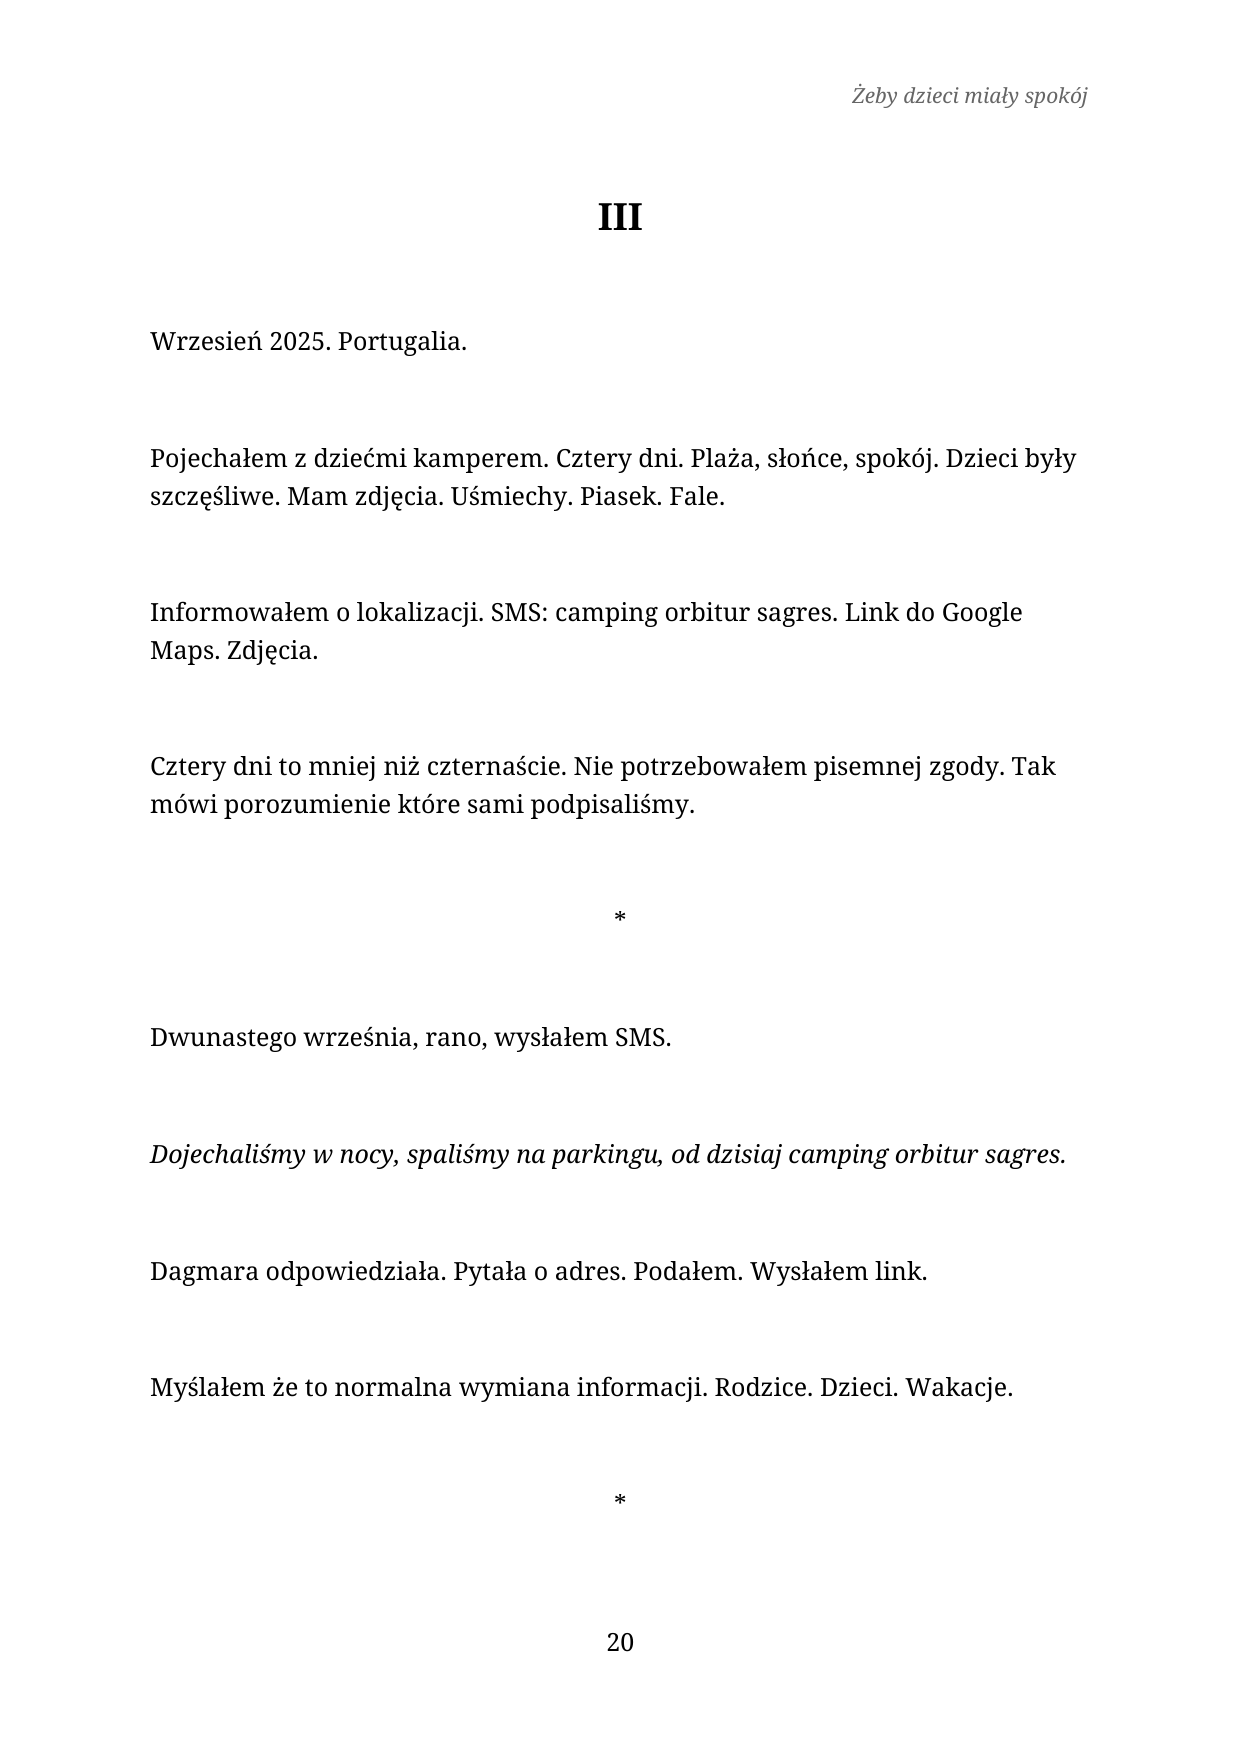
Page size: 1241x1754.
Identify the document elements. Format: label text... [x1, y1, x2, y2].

text Cztery dni to mniej niż czternaście. Nie potrzebowałem pisemnej zgody. Tak mówi porozumienie które sami podpisaliśmy. [150, 746, 1090, 821]
text Dojechaliśmy w nocy, spaliśmy na parkingu, od dzisiaj camping orbitur sagres. [150, 1133, 1090, 1171]
text Informowałem o lokalizacji. SMS: camping orbitur sagres. Link do Google Maps. Zdjęcia. [150, 592, 1090, 667]
text Myślałem że to normalna wymiana informacji. Rodzice. Dzieci. Wakacje. [150, 1367, 1090, 1404]
text * [150, 1483, 1090, 1521]
subtitle III [150, 200, 1090, 237]
text Dwunastego września, rano, wysłałem SMS. [150, 1017, 1090, 1054]
text * [150, 900, 1090, 937]
text Wrzesień 2025. Portugalia. [150, 321, 1090, 358]
text Dagmara odpowiedziała. Pytała o adres. Podałem. Wysłałem link. [150, 1250, 1090, 1287]
text Pojechałem z dziećmi kamperem. Cztery dni. Plaża, słońce, spokój. Dzieci były szczęśliwe. Mam zdjęcia. Uśmiechy. Piasek. Fale. [150, 437, 1090, 512]
